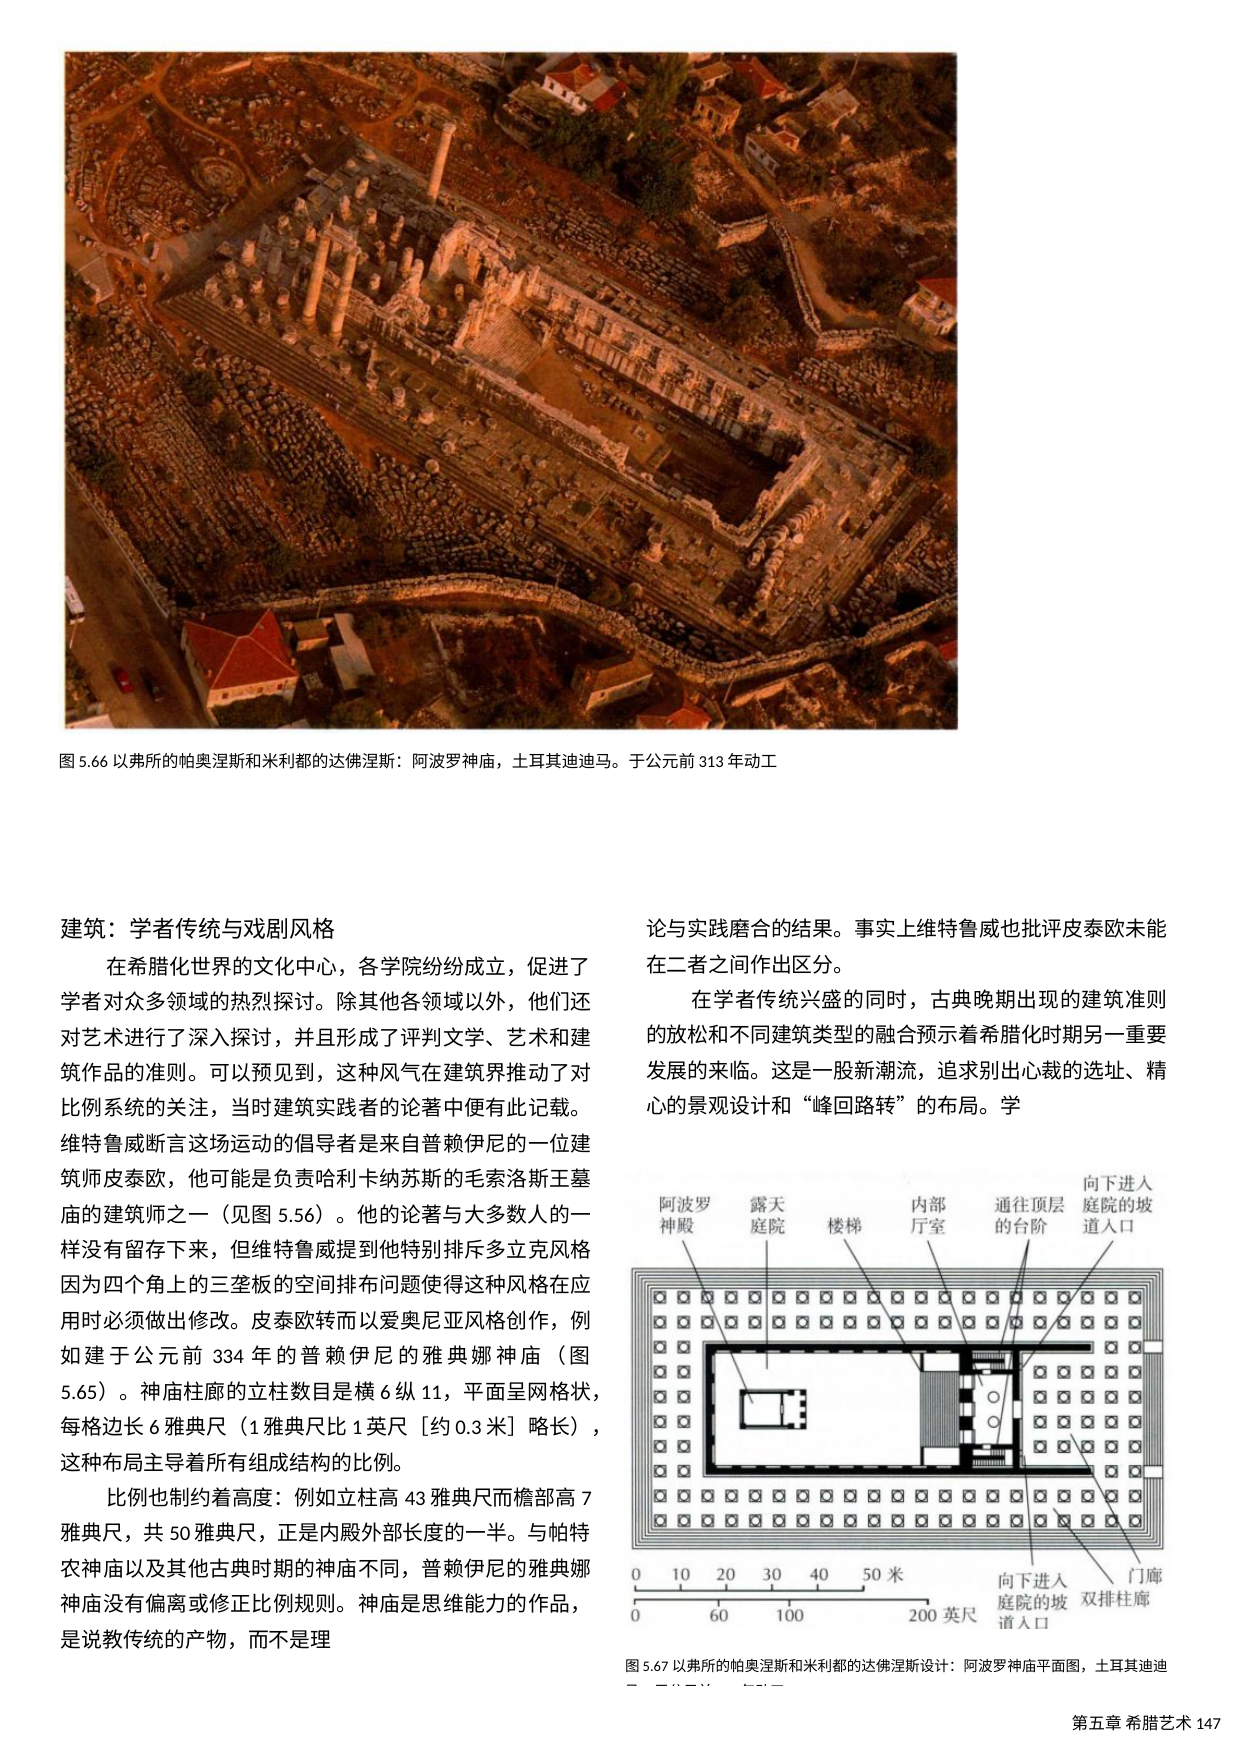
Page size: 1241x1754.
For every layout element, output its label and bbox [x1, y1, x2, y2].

picture [58, 41, 959, 734]
picture [622, 1169, 1173, 1629]
